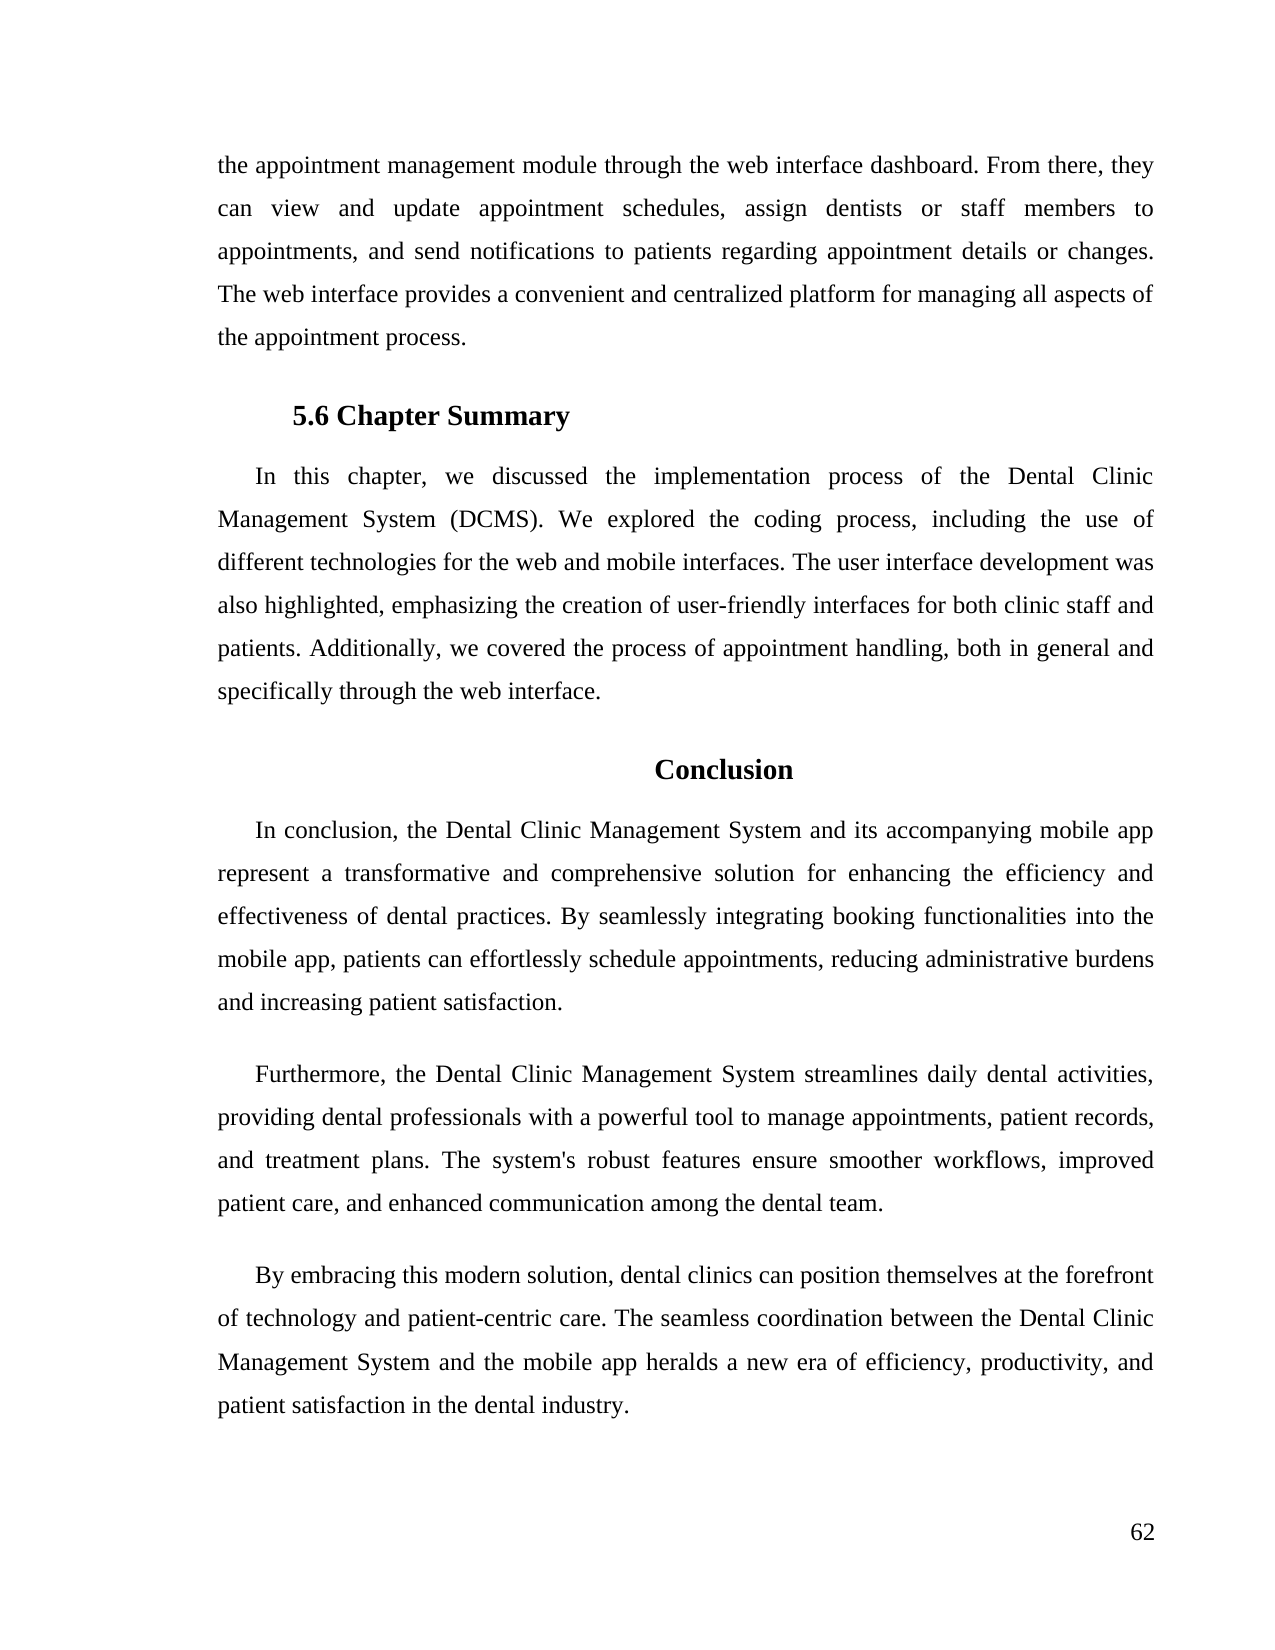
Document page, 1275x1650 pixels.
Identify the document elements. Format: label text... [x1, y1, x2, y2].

text In conclusion, the Dental Clinic Management System and its accompanying mobile app represent a transformative and comprehensive solution for enhancing the efficiency and effectiveness of dental practices. By seamlessly integrating booking functionalities into the mobile app, patients can effortlessly schedule appointments, reducing administrative burdens and increasing patient satisfaction. [217, 815, 1155, 1016]
text In this chapter, we discussed the implementation process of the Dental Clinic Management System (DCMS). We explored the coding process, including the use of different technologies for the web and mobile interfaces. The user interface development was also highlighted, emphasizing the creation of user-friendly interfaces for both clinic staff and patients. Additionally, we covered the process of appointment handling, both in general and specifically through the web interface. [217, 461, 1155, 705]
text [217, 150, 1155, 351]
text Furthermore, the Dental Clinic Management System streamlines daily dental activities, providing dental professionals with a powerful tool to manage appointments, patient records, and treatment plans. The system's robust features ensure smoother workflows, improved patient care, and enhanced communication among the dental team. [217, 1059, 1155, 1217]
subtitle Chapter Summary [255, 398, 1155, 432]
subtitle Conclusion [292, 752, 1155, 786]
text By embracing this modern solution, dental clinics can position themselves at the forefront of technology and patient-centric care. The seamless coordination between the Dental Clinic Management System and the mobile app heralds a new era of efficiency, productivity, and patient satisfaction in the dental industry. [217, 1260, 1155, 1418]
